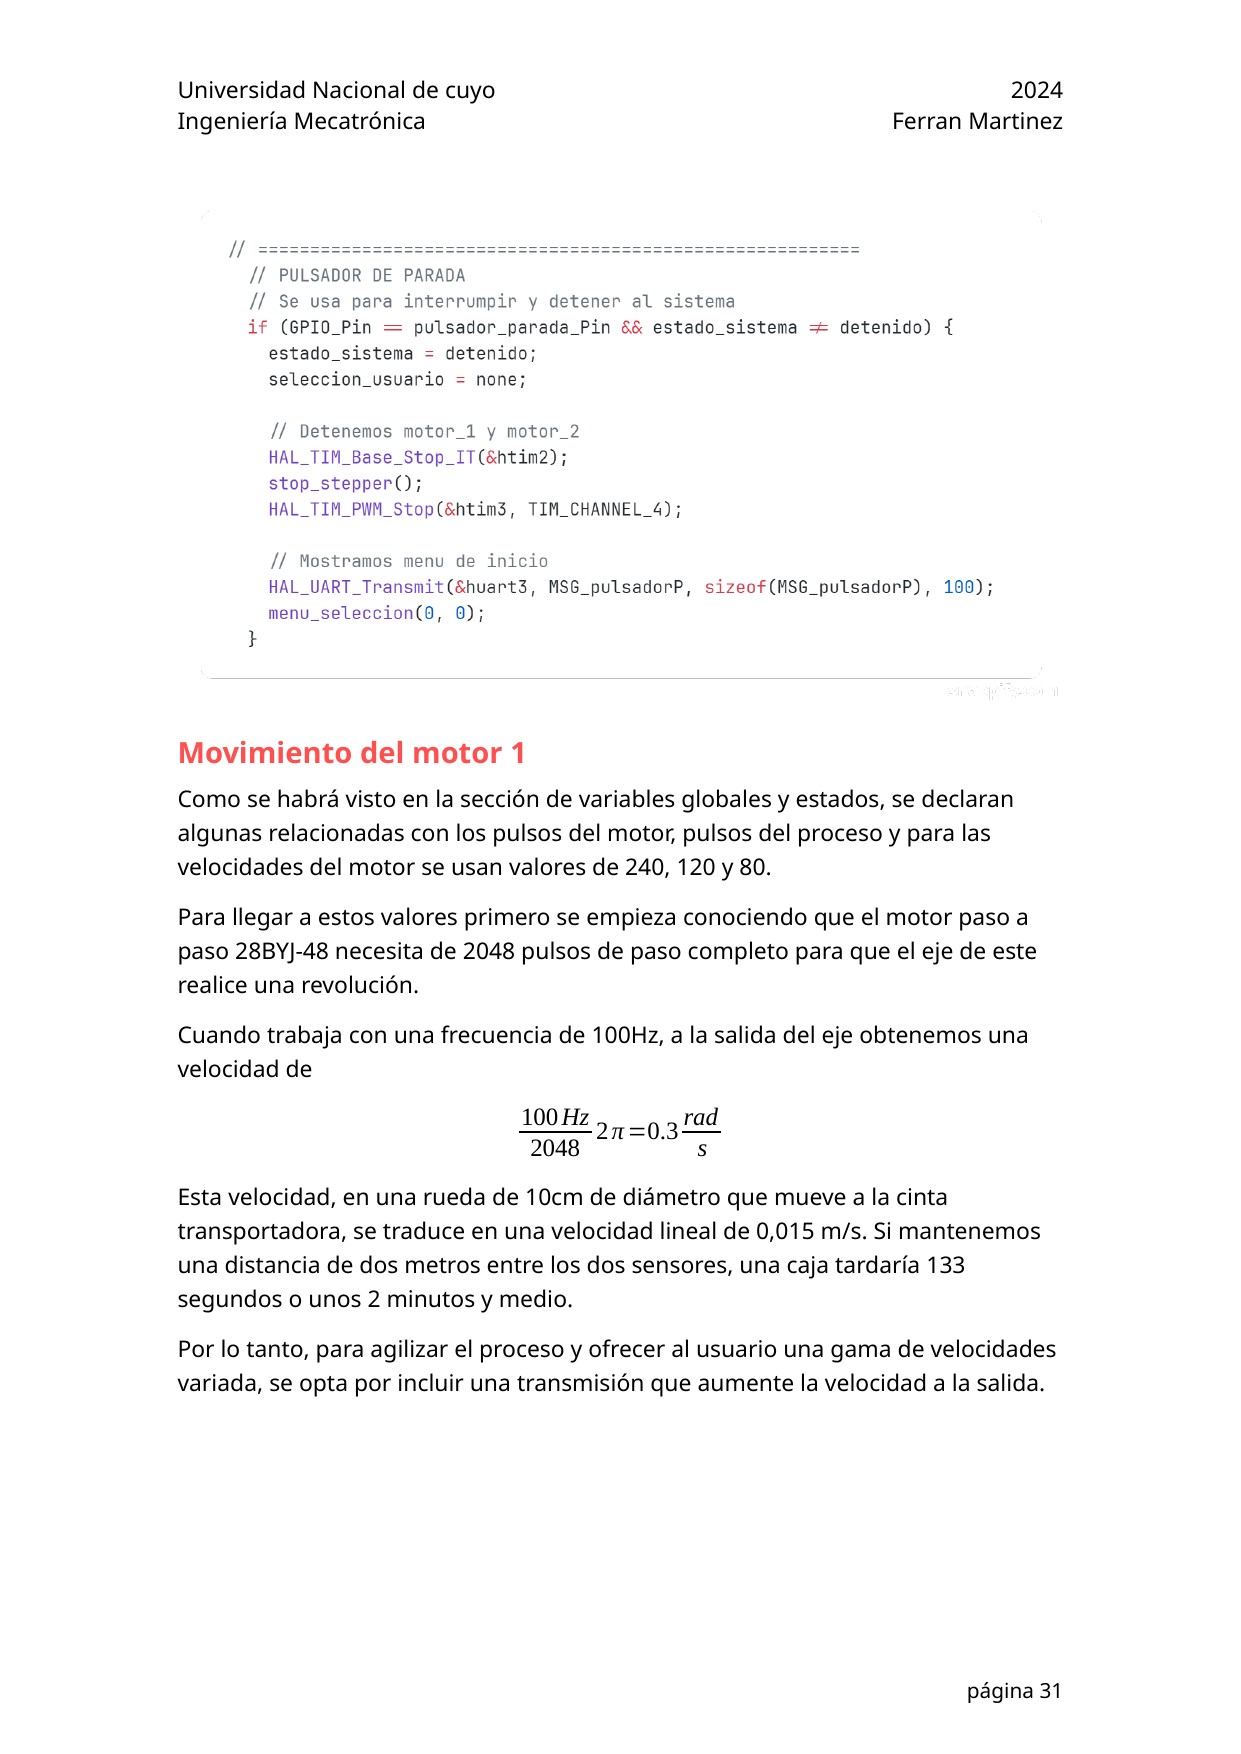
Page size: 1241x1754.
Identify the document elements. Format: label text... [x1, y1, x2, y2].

text Cuando trabaja con una frecuencia de 100Hz, a la salida del eje obtenemos una velocidad de [177, 1019, 1063, 1084]
text Para llegar a estos valores primero se empieza conociendo que el motor paso a paso 28BYJ-48 necesita de 2048 pulsos de paso completo para que el eje de este realice una revolución. [177, 901, 1063, 1000]
text Como se habrá visto en la sección de variables globales y estados, se declaran algunas relacionadas con los pulsos del motor, pulsos del proceso y para las velocidades del motor se usan valores de 240, 120 y 80. [177, 783, 1063, 882]
picture [177, 176, 1063, 713]
text Por lo tanto, para agilizar el proceso y ofrecer al usuario una gama de velocidades variada, se opta por incluir una transmisión que aumente la velocidad a la salida. [177, 1333, 1063, 1398]
text Esta velocidad, en una rueda de 10cm de diámetro que mueve a la cinta transportadora, se traduce en una velocidad lineal de 0,015 m/s. Si mantenemos una distancia de dos metros entre los dos sensores, una caja tardaría 133 segundos o unos 2 minutos y medio. [177, 1181, 1063, 1314]
subtitle Movimiento del motor 1 [177, 732, 1063, 772]
